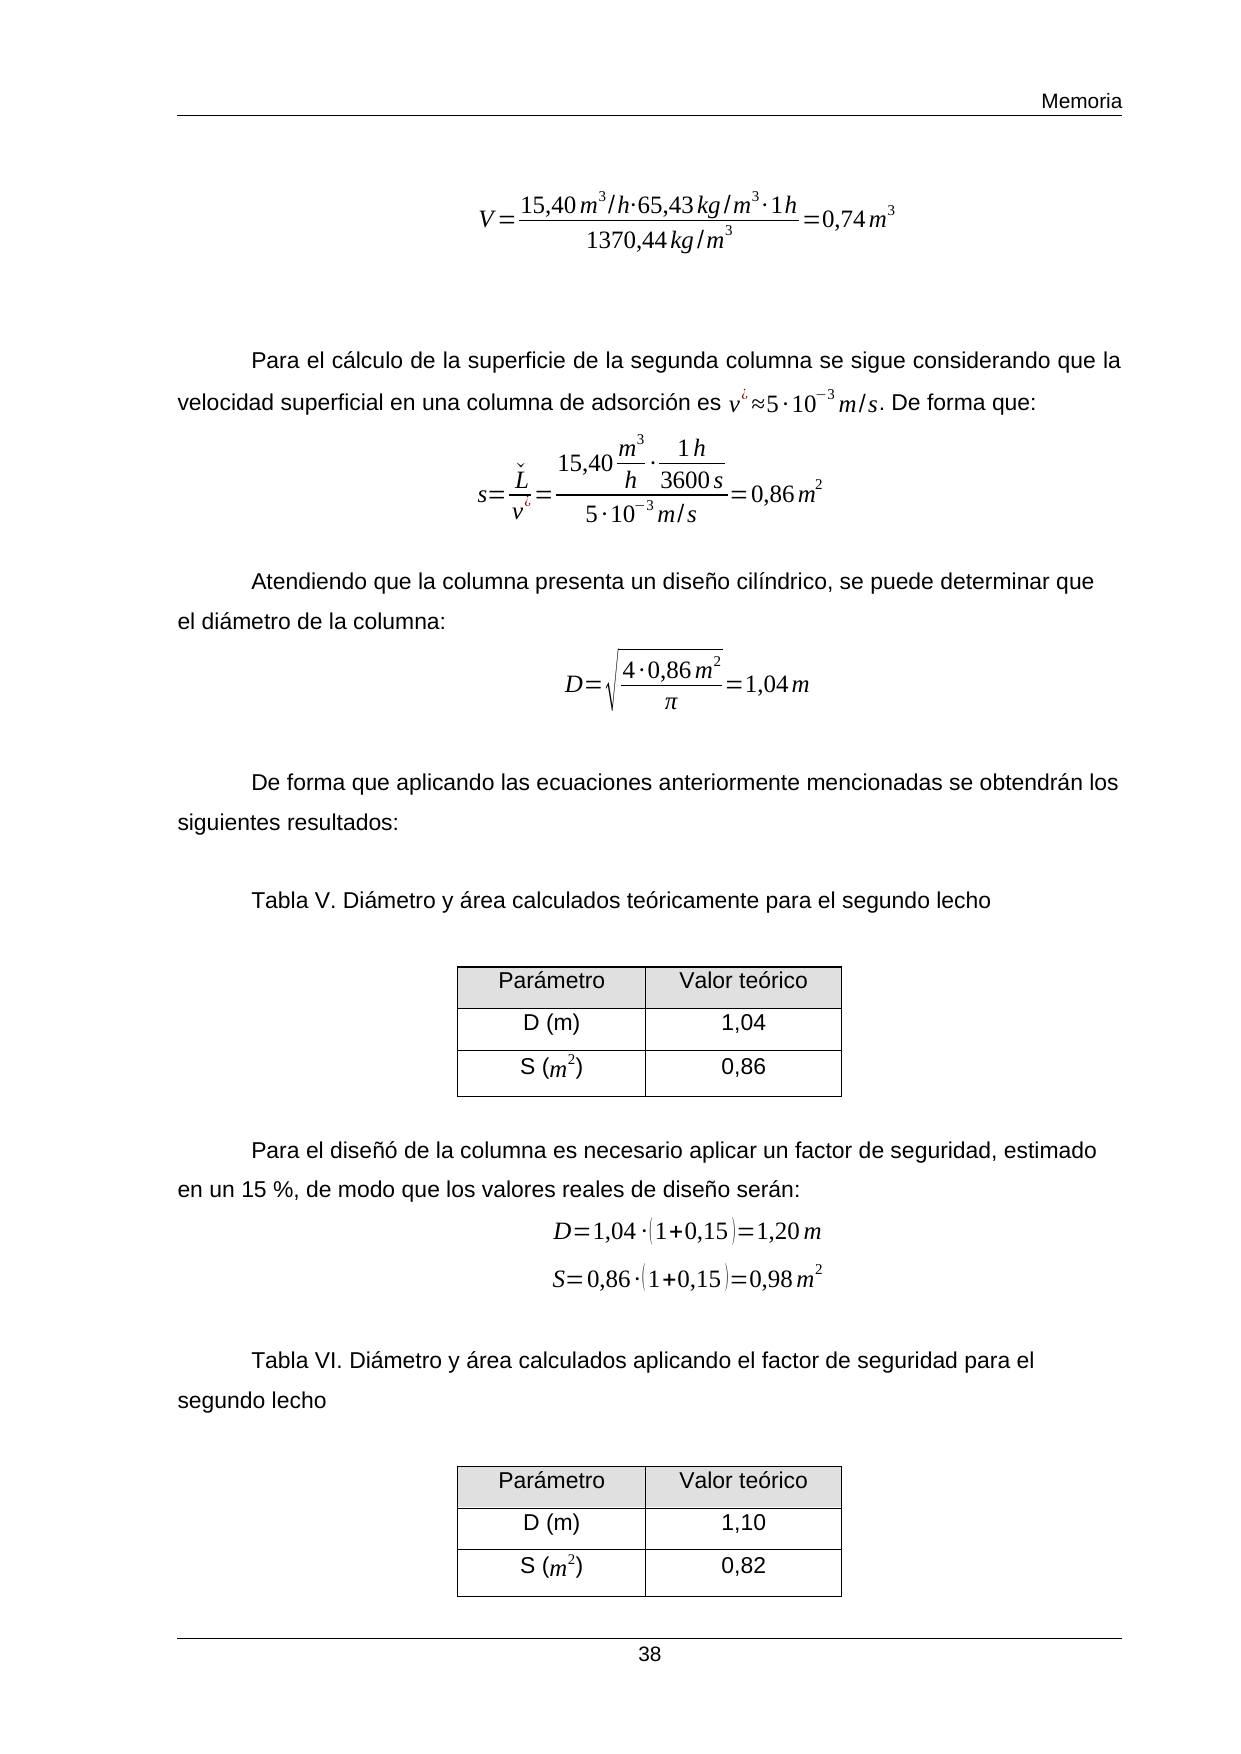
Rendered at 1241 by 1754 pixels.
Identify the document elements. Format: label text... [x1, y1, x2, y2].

text De forma que aplicando las ecuaciones anteriormente mencionadas se obtendrán los siguientes resultados: [177, 769, 1122, 835]
table_cell 1,04 [646, 1009, 841, 1050]
text Tabla VI. Diámetro y área calculados aplicando el factor de seguridad para el segundo lecho [177, 1347, 1122, 1413]
table_header Parámetro [458, 1467, 645, 1507]
text Para el cálculo de la superficie de la segunda columna se sigue considerando que la velocidad superficial en una columna de adsorción es . De forma que: [177, 347, 1122, 417]
table_cell 1,10 [646, 1509, 841, 1549]
table_cell D (m) [458, 1509, 645, 1549]
table_cell D (m) [458, 1009, 645, 1050]
table_cell S () [458, 1051, 645, 1096]
text Para el diseñó de la columna es necesario aplicar un factor de seguridad, estimado en un 15 %, de modo que los valores reales de diseño serán: [177, 1137, 1122, 1203]
text el diámetro de la columna: [177, 608, 1122, 634]
table_header Parámetro [458, 968, 645, 1008]
table_header Valor teórico [646, 1467, 841, 1507]
table_cell 0,86 [646, 1051, 841, 1096]
table_header Valor teórico [646, 968, 841, 1008]
table_cell 0,82 [646, 1550, 841, 1596]
text Tabla V. Diámetro y área calculados teóricamente para el segundo lecho [177, 887, 1122, 914]
text Atendiendo que la columna presenta un diseño cilíndrico, se puede determinar que [177, 568, 1122, 595]
table_cell S () [458, 1550, 645, 1596]
